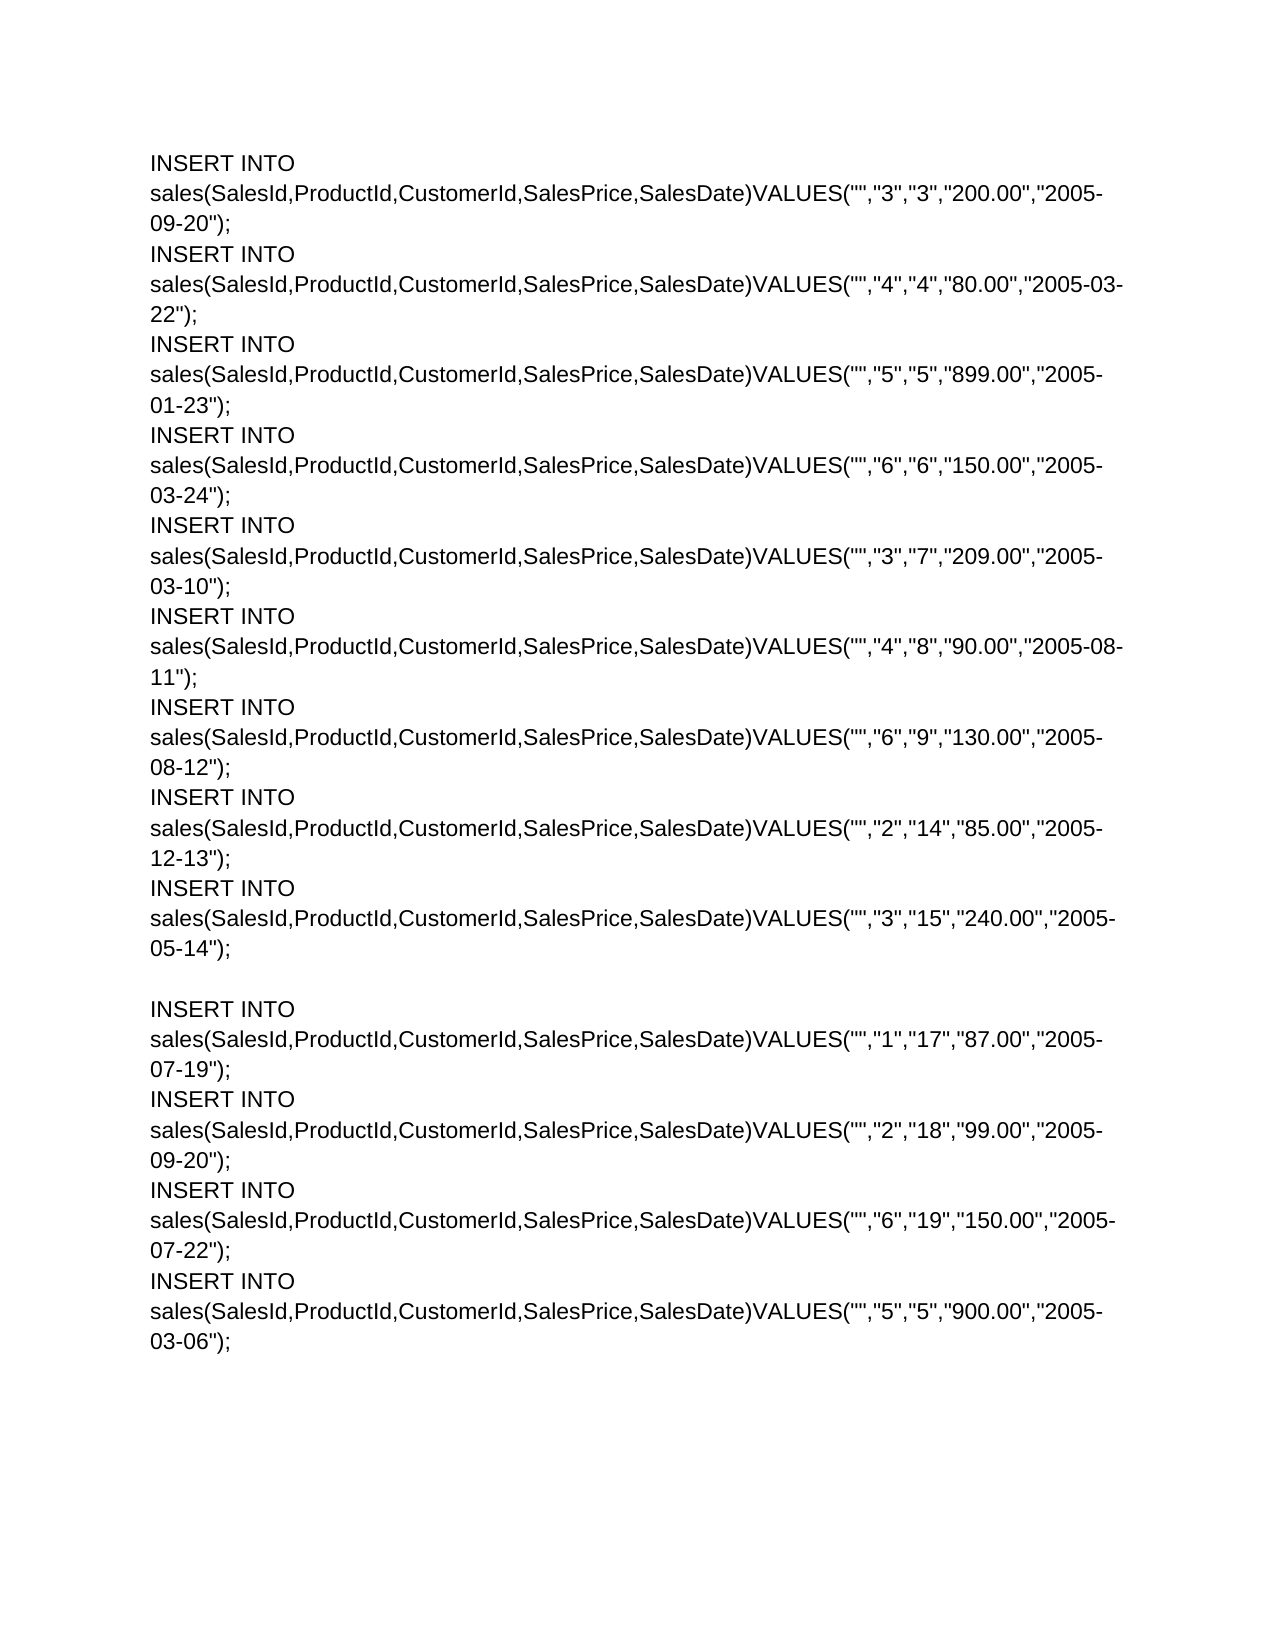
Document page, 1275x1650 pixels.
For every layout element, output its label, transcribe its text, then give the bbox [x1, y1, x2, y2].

text INSERT INTO sales(SalesId,ProductId,CustomerId,SalesPrice,SalesDate)VALUES("","3","15","240.00","2005-05-14"); [150, 875, 1125, 962]
text INSERT INTO sales(SalesId,ProductId,CustomerId,SalesPrice,SalesDate)VALUES("","1","17","87.00","2005-07-19"); [150, 996, 1125, 1083]
text INSERT INTO sales(SalesId,ProductId,CustomerId,SalesPrice,SalesDate)VALUES("","3","7","209.00","2005-03-10"); [150, 512, 1125, 599]
text INSERT INTO sales(SalesId,ProductId,CustomerId,SalesPrice,SalesDate)VALUES("","2","14","85.00","2005-12-13"); [150, 784, 1125, 871]
text INSERT INTO sales(SalesId,ProductId,CustomerId,SalesPrice,SalesDate)VALUES("","5","5","900.00","2005-03-06"); [150, 1268, 1125, 1354]
text INSERT INTO sales(SalesId,ProductId,CustomerId,SalesPrice,SalesDate)VALUES("","3","3","200.00","2005-09-20"); [150, 150, 1125, 237]
text INSERT INTO sales(SalesId,ProductId,CustomerId,SalesPrice,SalesDate)VALUES("","6","19","150.00","2005-07-22"); [150, 1177, 1125, 1264]
text INSERT INTO sales(SalesId,ProductId,CustomerId,SalesPrice,SalesDate)VALUES("","6","9","130.00","2005-08-12"); [150, 694, 1125, 781]
text INSERT INTO sales(SalesId,ProductId,CustomerId,SalesPrice,SalesDate)VALUES("","2","18","99.00","2005-09-20"); [150, 1086, 1125, 1173]
text INSERT INTO sales(SalesId,ProductId,CustomerId,SalesPrice,SalesDate)VALUES("","4","8","90.00","2005-08-11"); [150, 603, 1125, 690]
text INSERT INTO sales(SalesId,ProductId,CustomerId,SalesPrice,SalesDate)VALUES("","6","6","150.00","2005-03-24"); [150, 422, 1125, 509]
text INSERT INTO sales(SalesId,ProductId,CustomerId,SalesPrice,SalesDate)VALUES("","4","4","80.00","2005-03-22"); [150, 241, 1125, 327]
text INSERT INTO sales(SalesId,ProductId,CustomerId,SalesPrice,SalesDate)VALUES("","5","5","899.00","2005-01-23"); [150, 331, 1125, 418]
